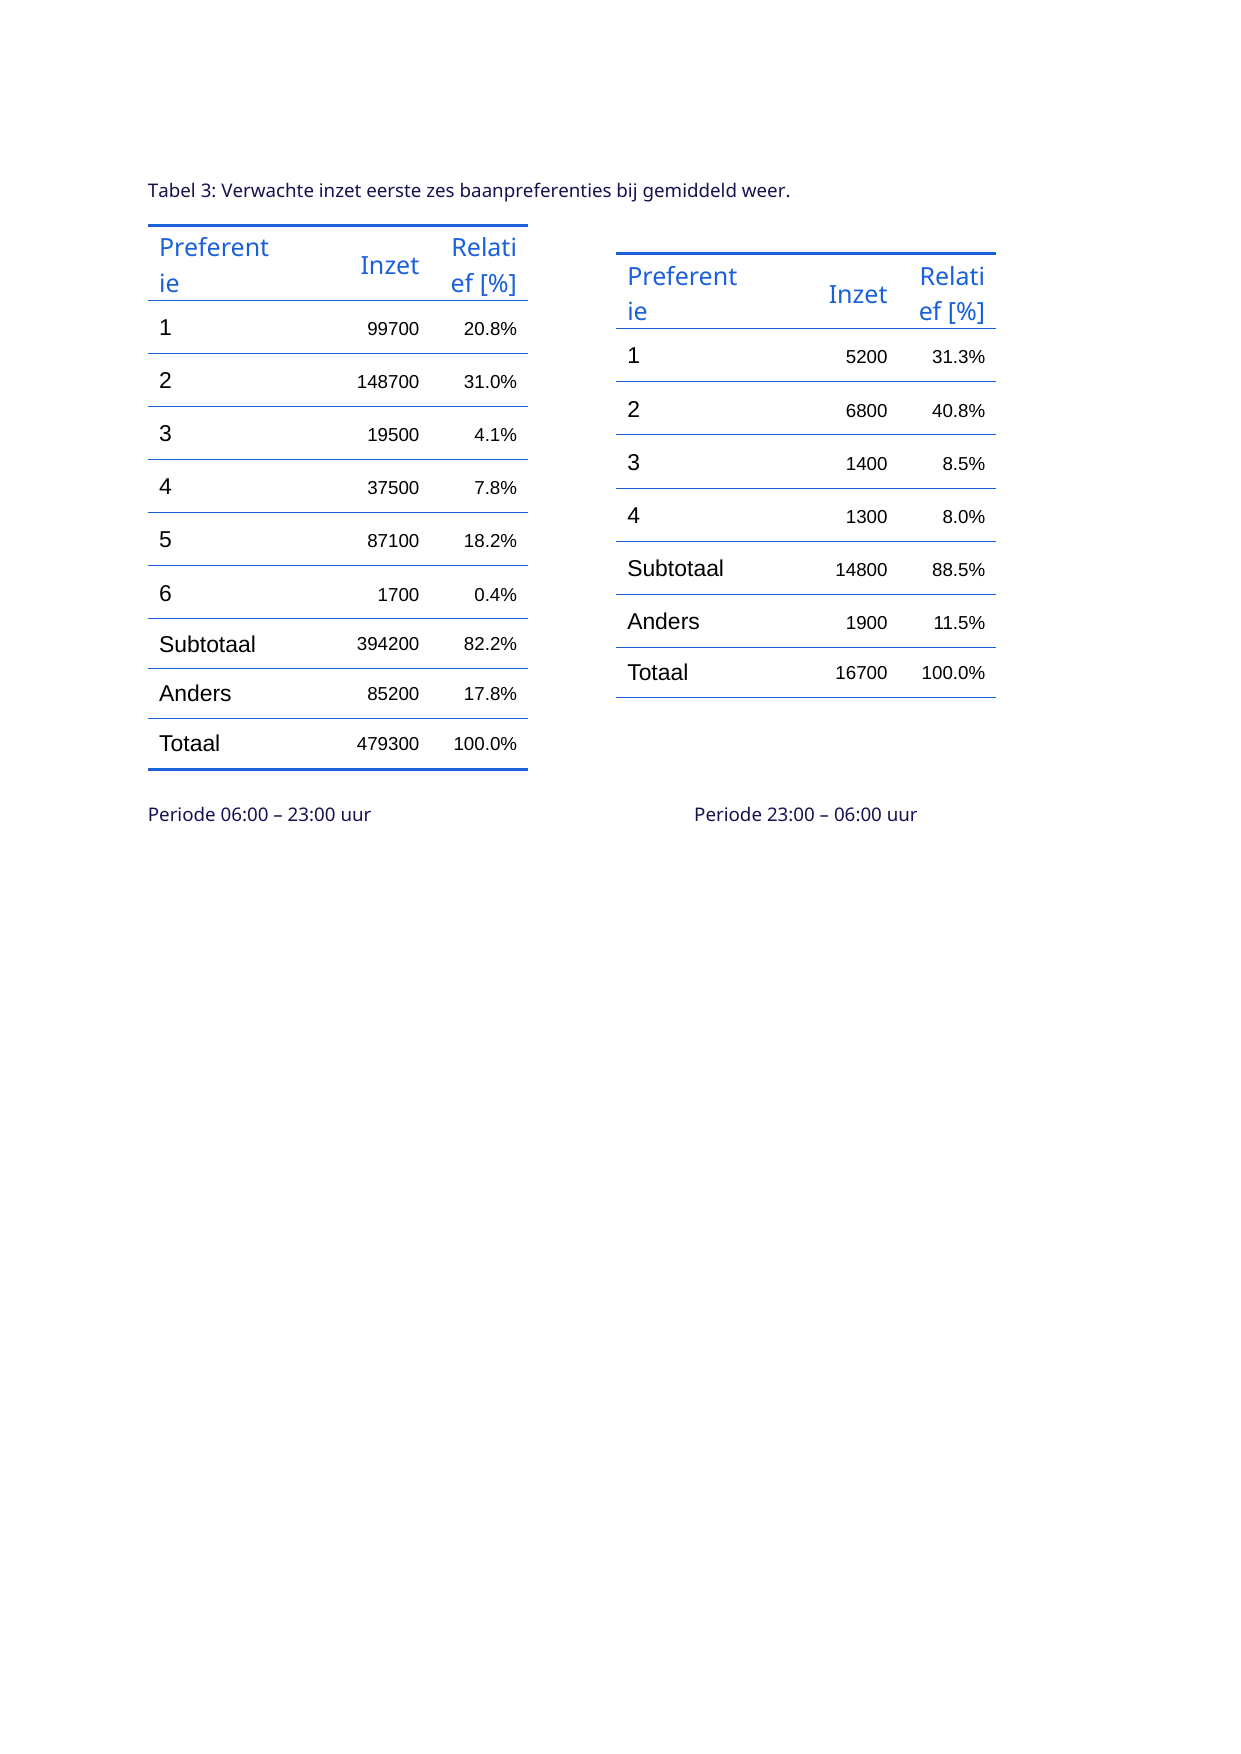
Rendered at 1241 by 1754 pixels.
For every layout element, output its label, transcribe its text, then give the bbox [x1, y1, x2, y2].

table_header Inzet [753, 255, 898, 328]
table_header Relatief [%] [899, 255, 996, 328]
text Periode 06:00 – 23:00 uur Periode 23:00 – 06:00 uur [148, 802, 1122, 827]
table_cell 5200 [753, 329, 898, 381]
table_cell Anders [148, 669, 285, 718]
table_cell 1900 [753, 595, 898, 647]
text Tabel 3: Verwachte inzet eerste zes baanpreferenties bij gemiddeld weer. [148, 177, 1122, 203]
table_cell 1 [148, 301, 285, 353]
table_cell 394200 [285, 619, 430, 668]
table_header Preferentie [616, 255, 753, 328]
table_cell 16700 [753, 648, 898, 697]
table_cell 1400 [753, 435, 898, 487]
table_cell 19500 [285, 407, 430, 459]
table_cell Totaal [148, 719, 285, 768]
table_cell 31.0% [430, 354, 528, 406]
table_header Preferentie [148, 227, 285, 299]
table_cell 87100 [285, 513, 430, 565]
table_cell 100.0% [430, 719, 528, 768]
table_cell 8.0% [899, 489, 996, 541]
table_cell 99700 [285, 301, 430, 353]
table_cell 1300 [753, 489, 898, 541]
table_cell 2 [148, 354, 285, 406]
table_cell 100.0% [899, 648, 996, 697]
table_cell Subtotaal [148, 619, 285, 668]
table_cell Subtotaal [616, 542, 753, 594]
table_cell 2 [616, 382, 753, 434]
table_header Inzet [285, 227, 430, 299]
table_cell 85200 [285, 669, 430, 718]
table_cell 4 [616, 489, 753, 541]
table_cell 14800 [753, 542, 898, 594]
table_header Relatief [%] [430, 227, 528, 299]
table_cell 82.2% [430, 619, 528, 668]
table_cell 0.4% [430, 566, 528, 618]
table_cell Anders [616, 595, 753, 647]
table_cell 1700 [285, 566, 430, 618]
table_cell 479300 [285, 719, 430, 768]
table_cell 18.2% [430, 513, 528, 565]
table_cell 20.8% [430, 301, 528, 353]
table_cell 4 [148, 460, 285, 512]
table_cell 7.8% [430, 460, 528, 512]
table_cell 17.8% [430, 669, 528, 718]
table_cell 148700 [285, 354, 430, 406]
table_cell 4.1% [430, 407, 528, 459]
table_cell 88.5% [899, 542, 996, 594]
table_cell 31.3% [899, 329, 996, 381]
table_cell Totaal [616, 648, 753, 697]
table_cell 11.5% [899, 595, 996, 647]
table_cell 3 [148, 407, 285, 459]
table_cell 6 [148, 566, 285, 618]
table_cell 3 [616, 435, 753, 487]
table_cell 40.8% [899, 382, 996, 434]
table_cell 6800 [753, 382, 898, 434]
table_cell 1 [616, 329, 753, 381]
table_cell 37500 [285, 460, 430, 512]
table_cell 5 [148, 513, 285, 565]
table_cell 8.5% [899, 435, 996, 487]
